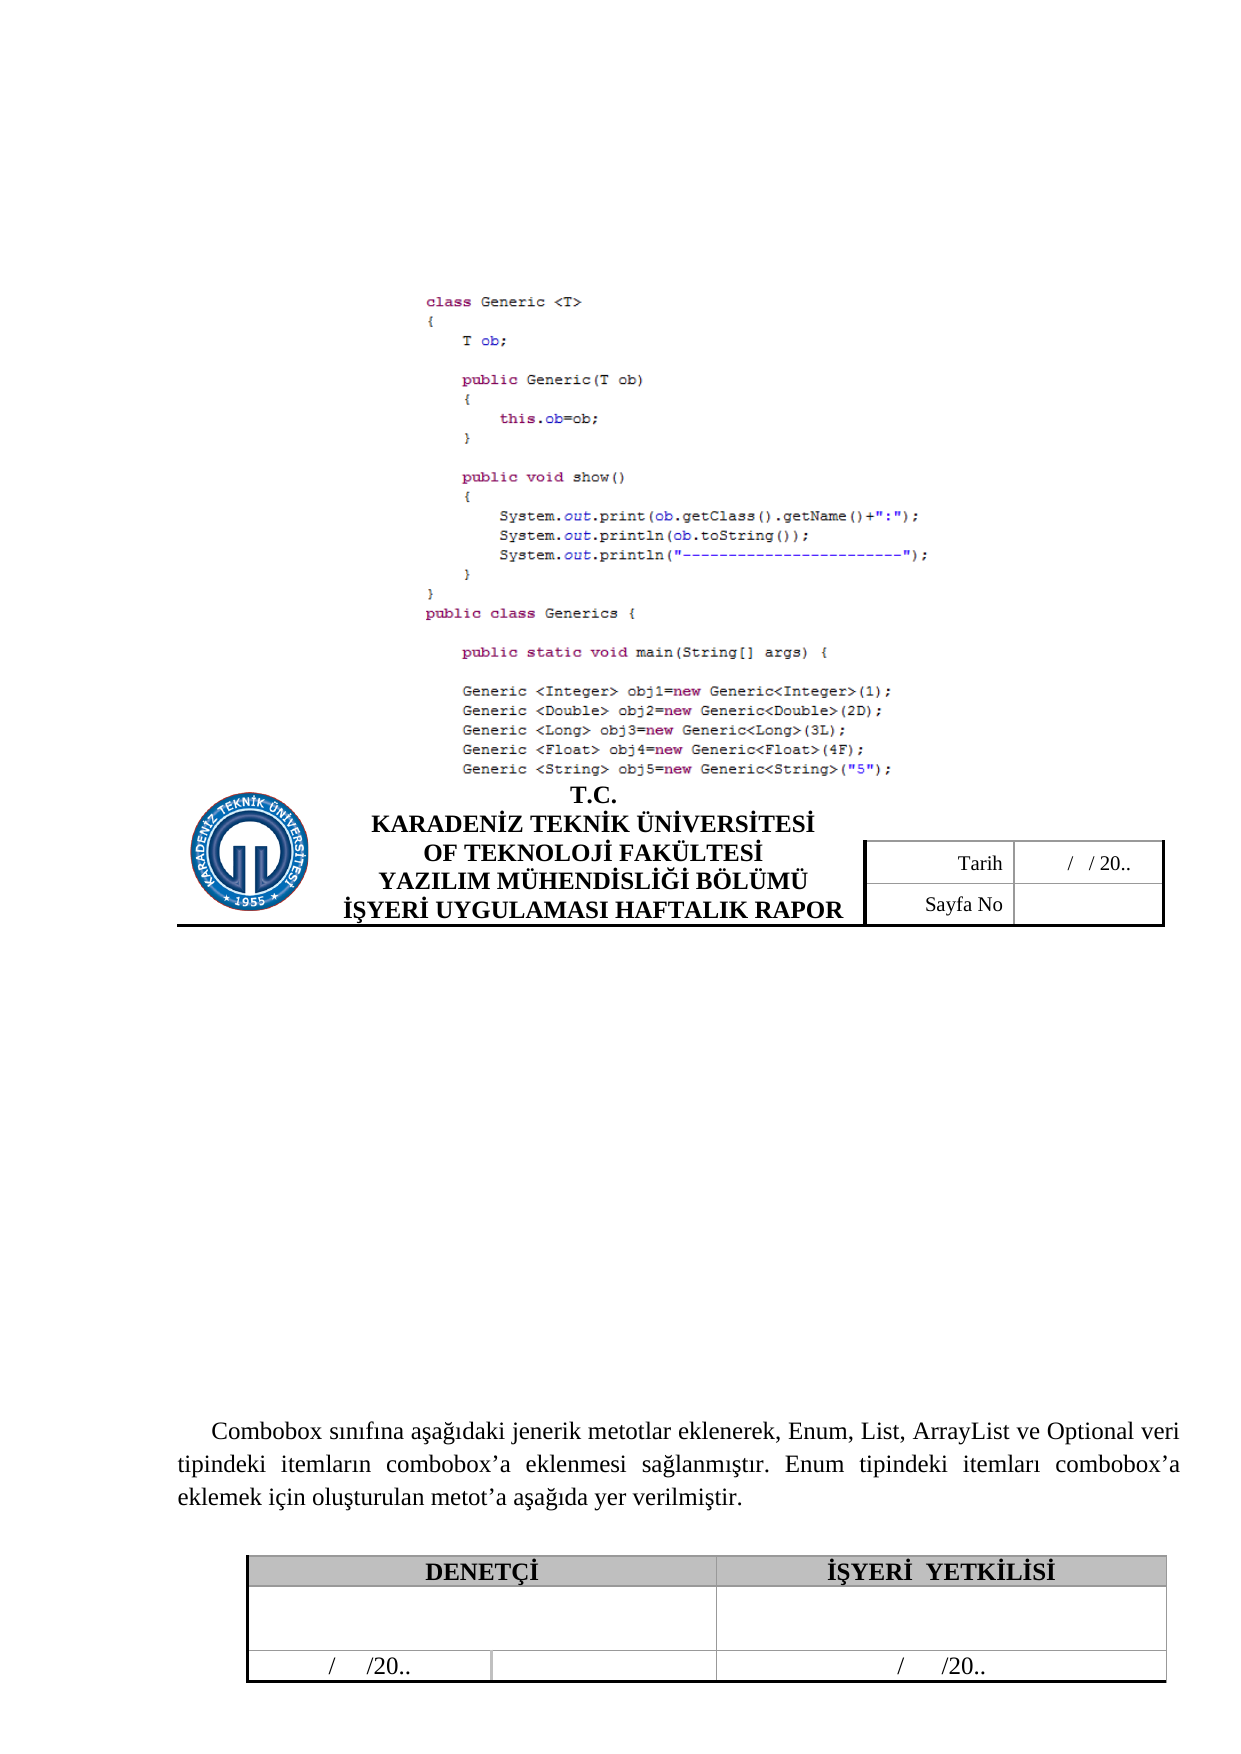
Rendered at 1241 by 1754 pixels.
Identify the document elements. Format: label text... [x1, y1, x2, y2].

table_header DENETÇİ [249, 1557, 716, 1585]
table_cell [1015, 884, 1162, 924]
table_header [177, 780, 322, 924]
table_cell Sayfa No [867, 884, 1013, 924]
table_cell / / 20.. [1015, 842, 1162, 883]
table_cell / /20.. [717, 1651, 1166, 1680]
table_cell [493, 1651, 716, 1680]
table_cell [717, 1587, 1166, 1649]
table_header T.C. KARADENİZ TEKNİK ÜNİVERSİTESİ OF TEKNOLOJİ FAKÜLTESİ YAZILIM MÜHENDİSLİĞİ BÖLÜMÜ İŞYERİ UYGULAMASI HAFTALIK RAPOR [322, 780, 865, 924]
text Combobox sınıfına aşağıdaki jenerik metotlar eklenerek, Enum, List, ArrayList ve Optional veri tipindeki itemların combobox’a eklenmesi sağlanmıştır. Enum tipindeki itemları combobox’a eklemek için oluşturulan metot’a aşağıda yer verilmiştir. [177, 1416, 1181, 1511]
picture [190, 792, 309, 911]
table_cell [249, 1587, 716, 1649]
table_cell Tarih [867, 842, 1013, 883]
picture [425, 288, 954, 781]
table_header İŞYERİ YETKİLİSİ [717, 1557, 1166, 1585]
table_cell / /20.. [249, 1651, 490, 1680]
